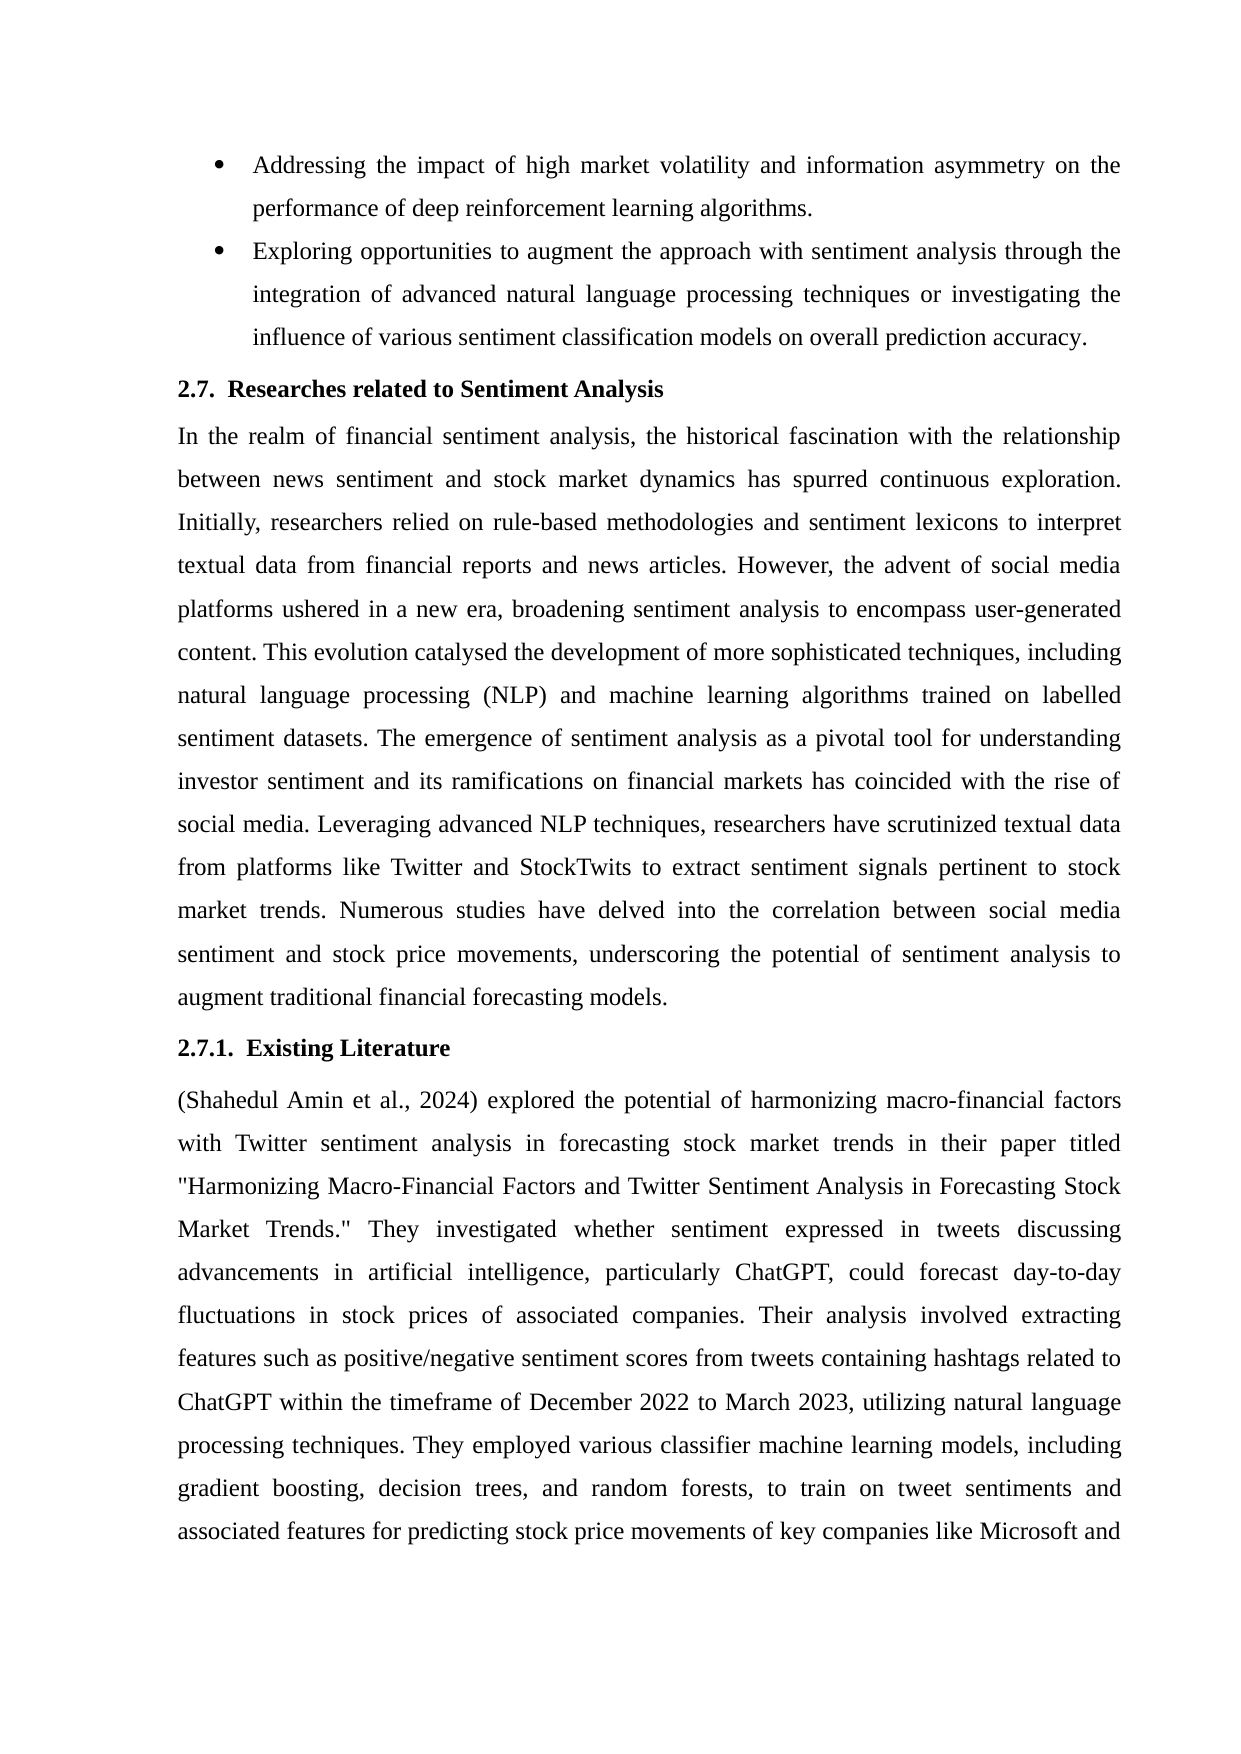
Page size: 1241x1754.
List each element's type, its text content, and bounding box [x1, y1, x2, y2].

subtitle Researches related to Sentiment Analysis [177, 374, 1122, 403]
list Exploring opportunities to augment the approach with sentiment analysis through the integration of advanced natural language processing techniques or investigating the influence of various sentiment classification models on overall prediction accuracy. [215, 236, 1122, 351]
subtitle Existing Literature [177, 1033, 1122, 1062]
text In the realm of financial sentiment analysis, the historical fascination with the relationship between news sentiment and stock market dynamics has spurred continuous exploration. Initially, researchers relied on rule-based methodologies and sentiment lexicons to interpret textual data from financial reports and news articles. However, the advent of social media platforms ushered in a new era, broadening sentiment analysis to encompass user-generated content. This evolution catalysed the development of more sophisticated techniques, including natural language processing (NLP) and machine learning algorithms trained on labelled sentiment datasets. The emergence of sentiment analysis as a pivotal tool for understanding investor sentiment and its ramifications on financial markets has coincided with the rise of social media. Leveraging advanced NLP techniques, researchers have scrutinized textual data from platforms like Twitter and StockTwits to extract sentiment signals pertinent to stock market trends. Numerous studies have delved into the correlation between social media sentiment and stock price movements, underscoring the potential of sentiment analysis to augment traditional financial forecasting models. [177, 421, 1122, 1011]
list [177, 1085, 1122, 1545]
list Addressing the impact of high market volatility and information asymmetry on the performance of deep reinforcement learning algorithms. [215, 150, 1122, 222]
